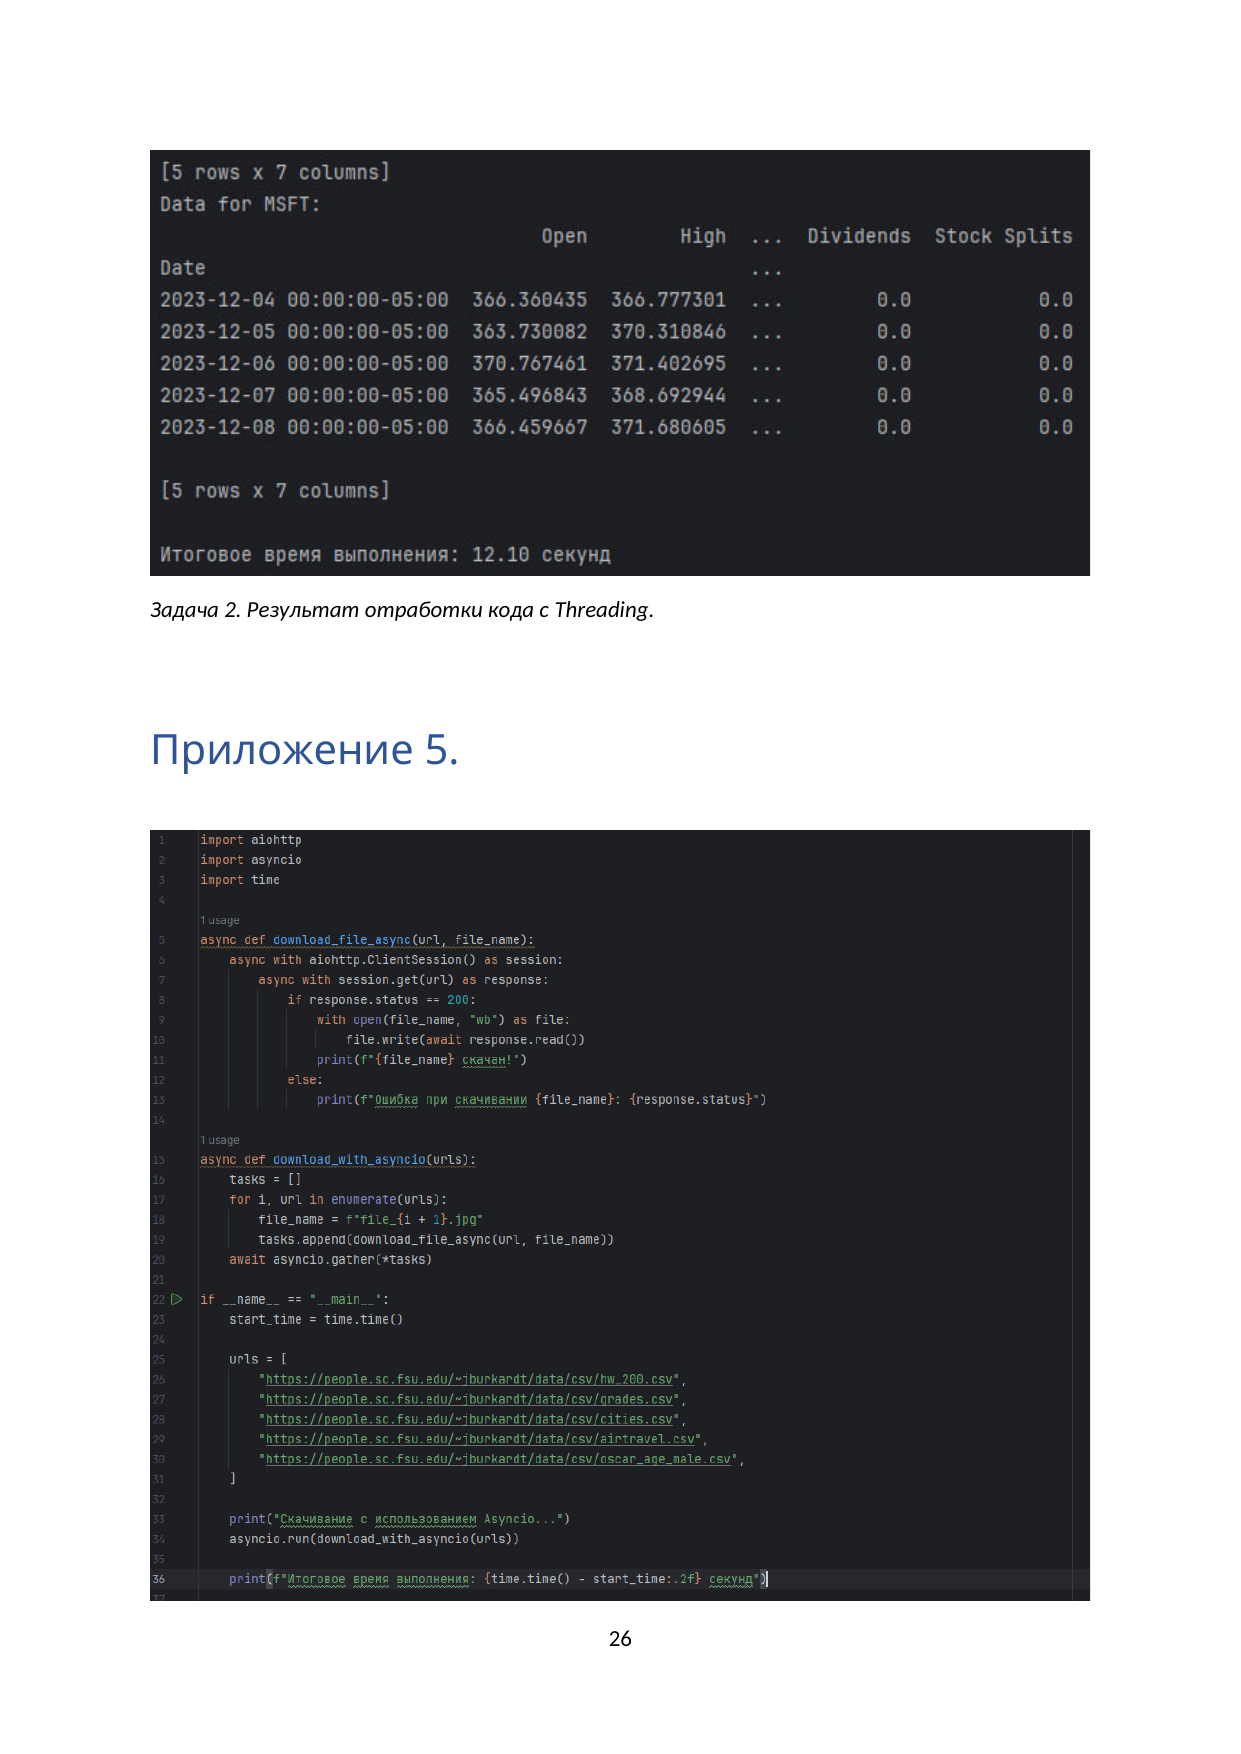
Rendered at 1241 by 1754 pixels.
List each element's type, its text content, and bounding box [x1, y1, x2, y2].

picture [150, 150, 1091, 576]
picture [150, 830, 1091, 1601]
text Задача 2. Результат отработки кода с Threading. [150, 595, 1090, 623]
subtitle Приложение 5. [150, 720, 1090, 777]
